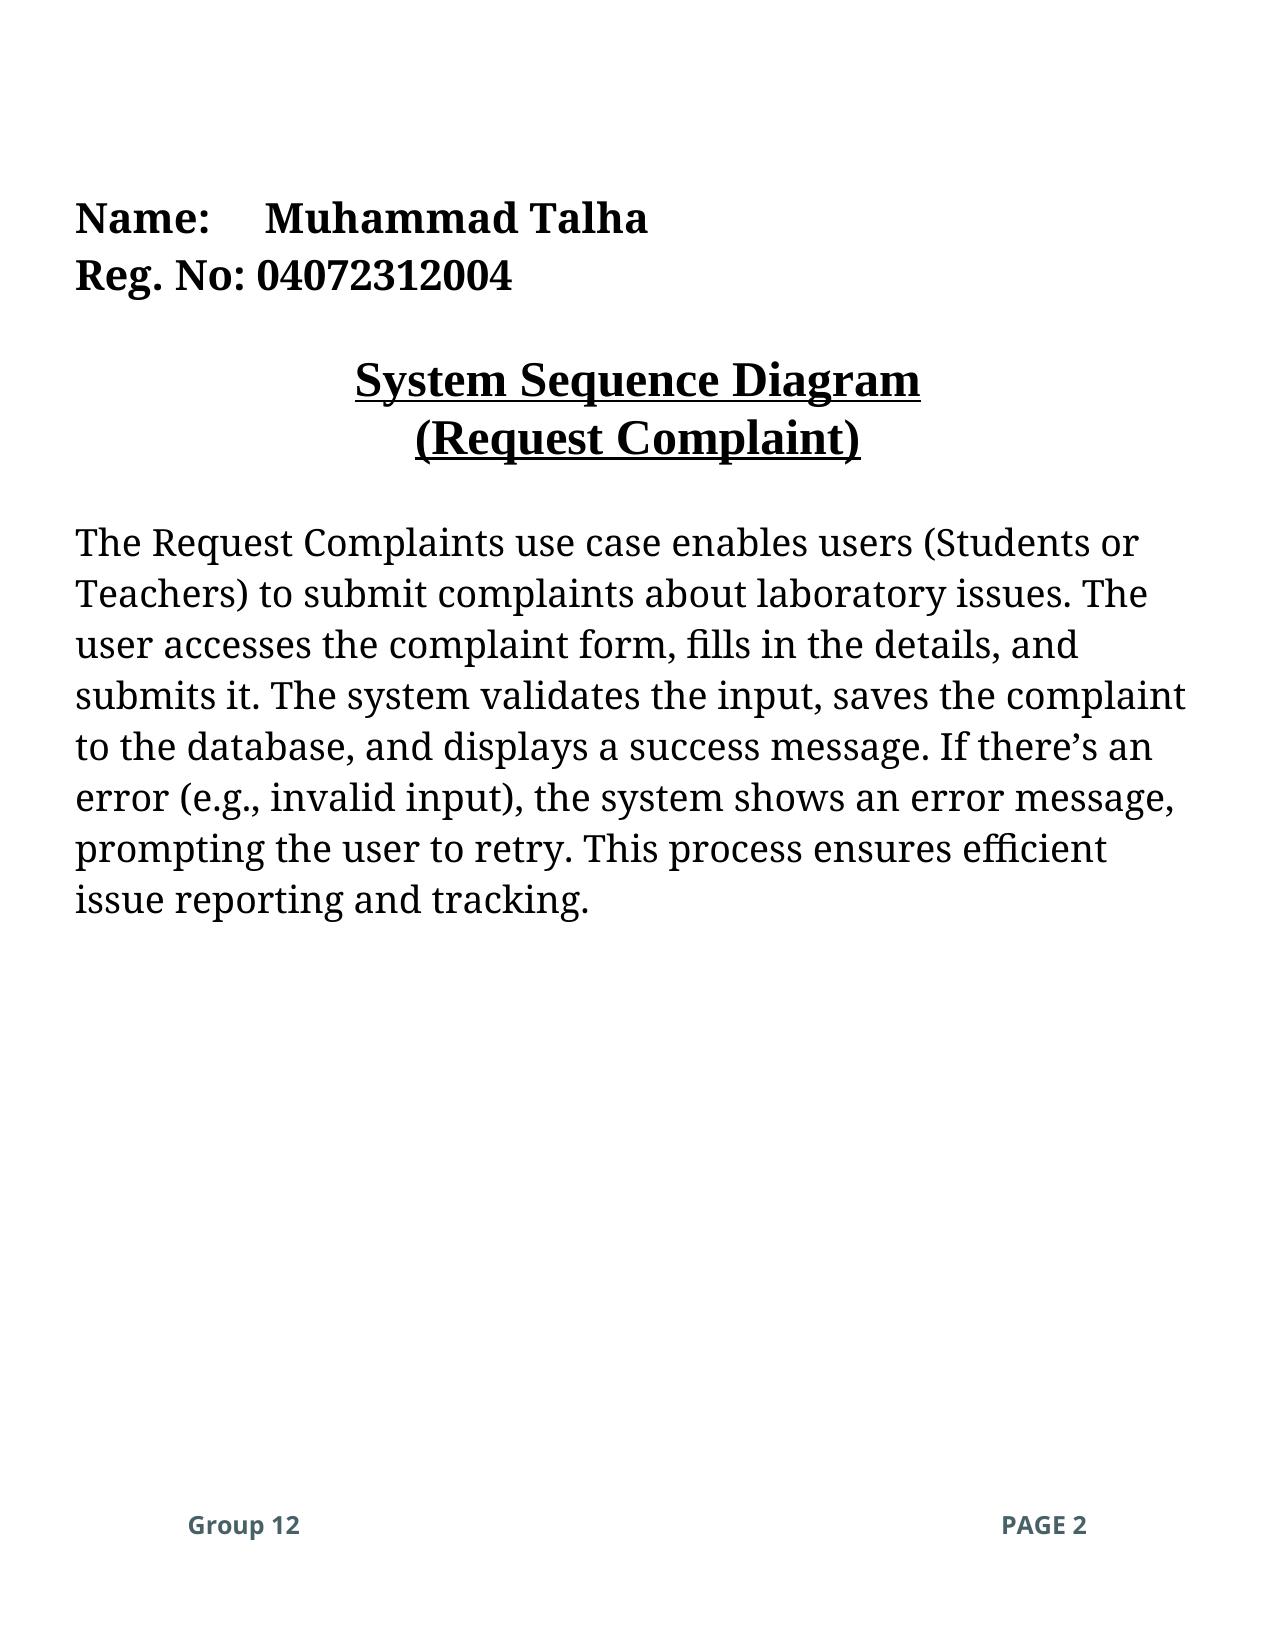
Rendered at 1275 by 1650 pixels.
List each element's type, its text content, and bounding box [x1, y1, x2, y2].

text (Request Complaint) [75, 407, 1200, 465]
text The Request Complaints use case enables users (Students or Teachers) to submit complaints about laboratory issues. The user accesses the complaint form, fills in the details, and submits it. The system validates the input, saves the complaint to the database, and displays a success message. If there’s an error (e.g., invalid input), the system shows an error message, prompting the user to retry. This process ensures efficient issue reporting and tracking. [75, 516, 1200, 924]
text Reg. No: 04072312004 [75, 245, 1200, 302]
text Name: Muhammad Talha [75, 188, 1200, 245]
text System Sequence Diagram [75, 350, 1200, 407]
